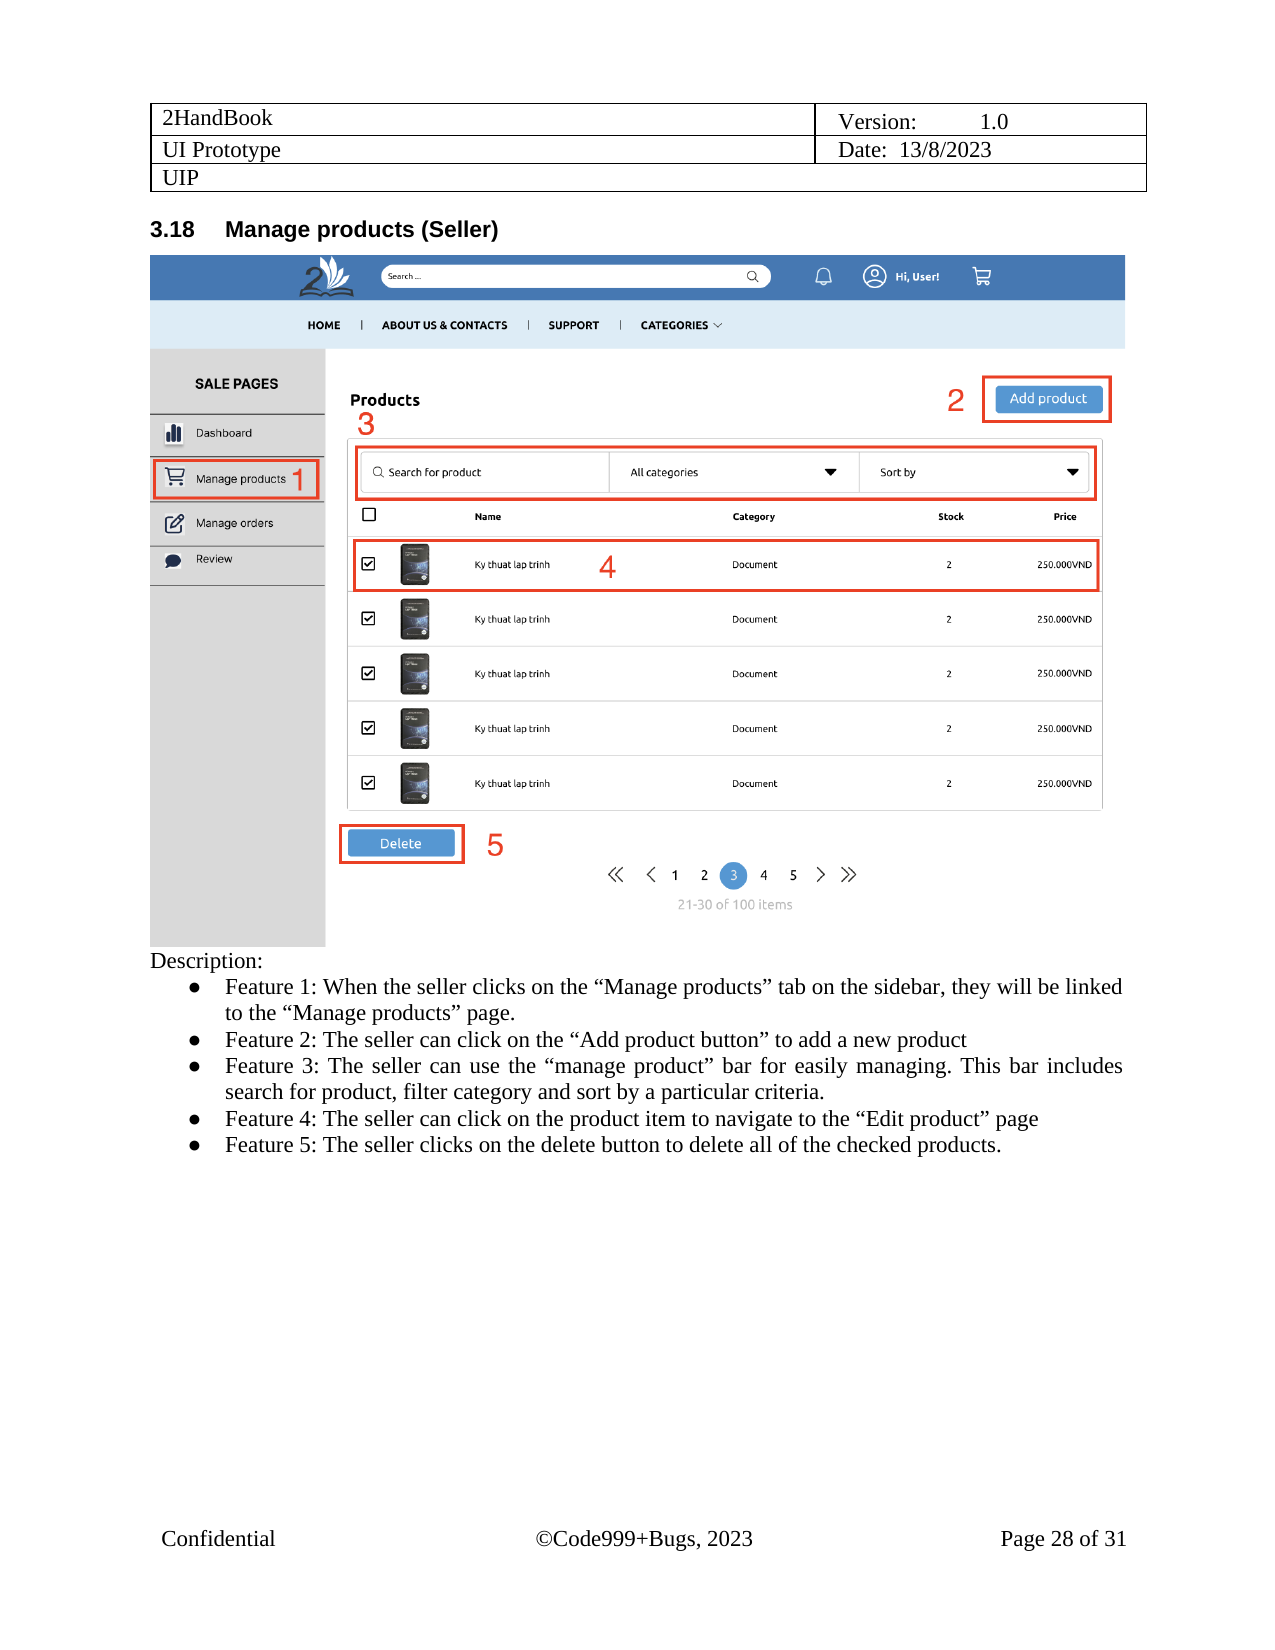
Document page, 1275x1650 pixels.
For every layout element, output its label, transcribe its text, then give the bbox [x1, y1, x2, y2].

picture [150, 255, 1125, 947]
list Feature 3: The seller can use the “manage product” bar for easily managing. This bar includes search for product, filter category and sort by a particular criteria. [187, 1052, 1125, 1105]
list Feature 5: The seller clicks on the delete button to delete all of the checked products. [187, 1131, 1125, 1157]
list Feature 1: When the seller clicks on the “Manage products” tab on the sidebar, they will be linked to the “Manage products” page. [187, 973, 1125, 1026]
list Feature 4: The seller can click on the product item to navigate to the “Edit product” page [187, 1105, 1125, 1131]
subtitle Manage products (Seller) [150, 216, 1125, 242]
list Feature 2: The seller can click on the “Add product button” to add a new product [187, 1026, 1125, 1052]
text Description: [150, 947, 1125, 973]
